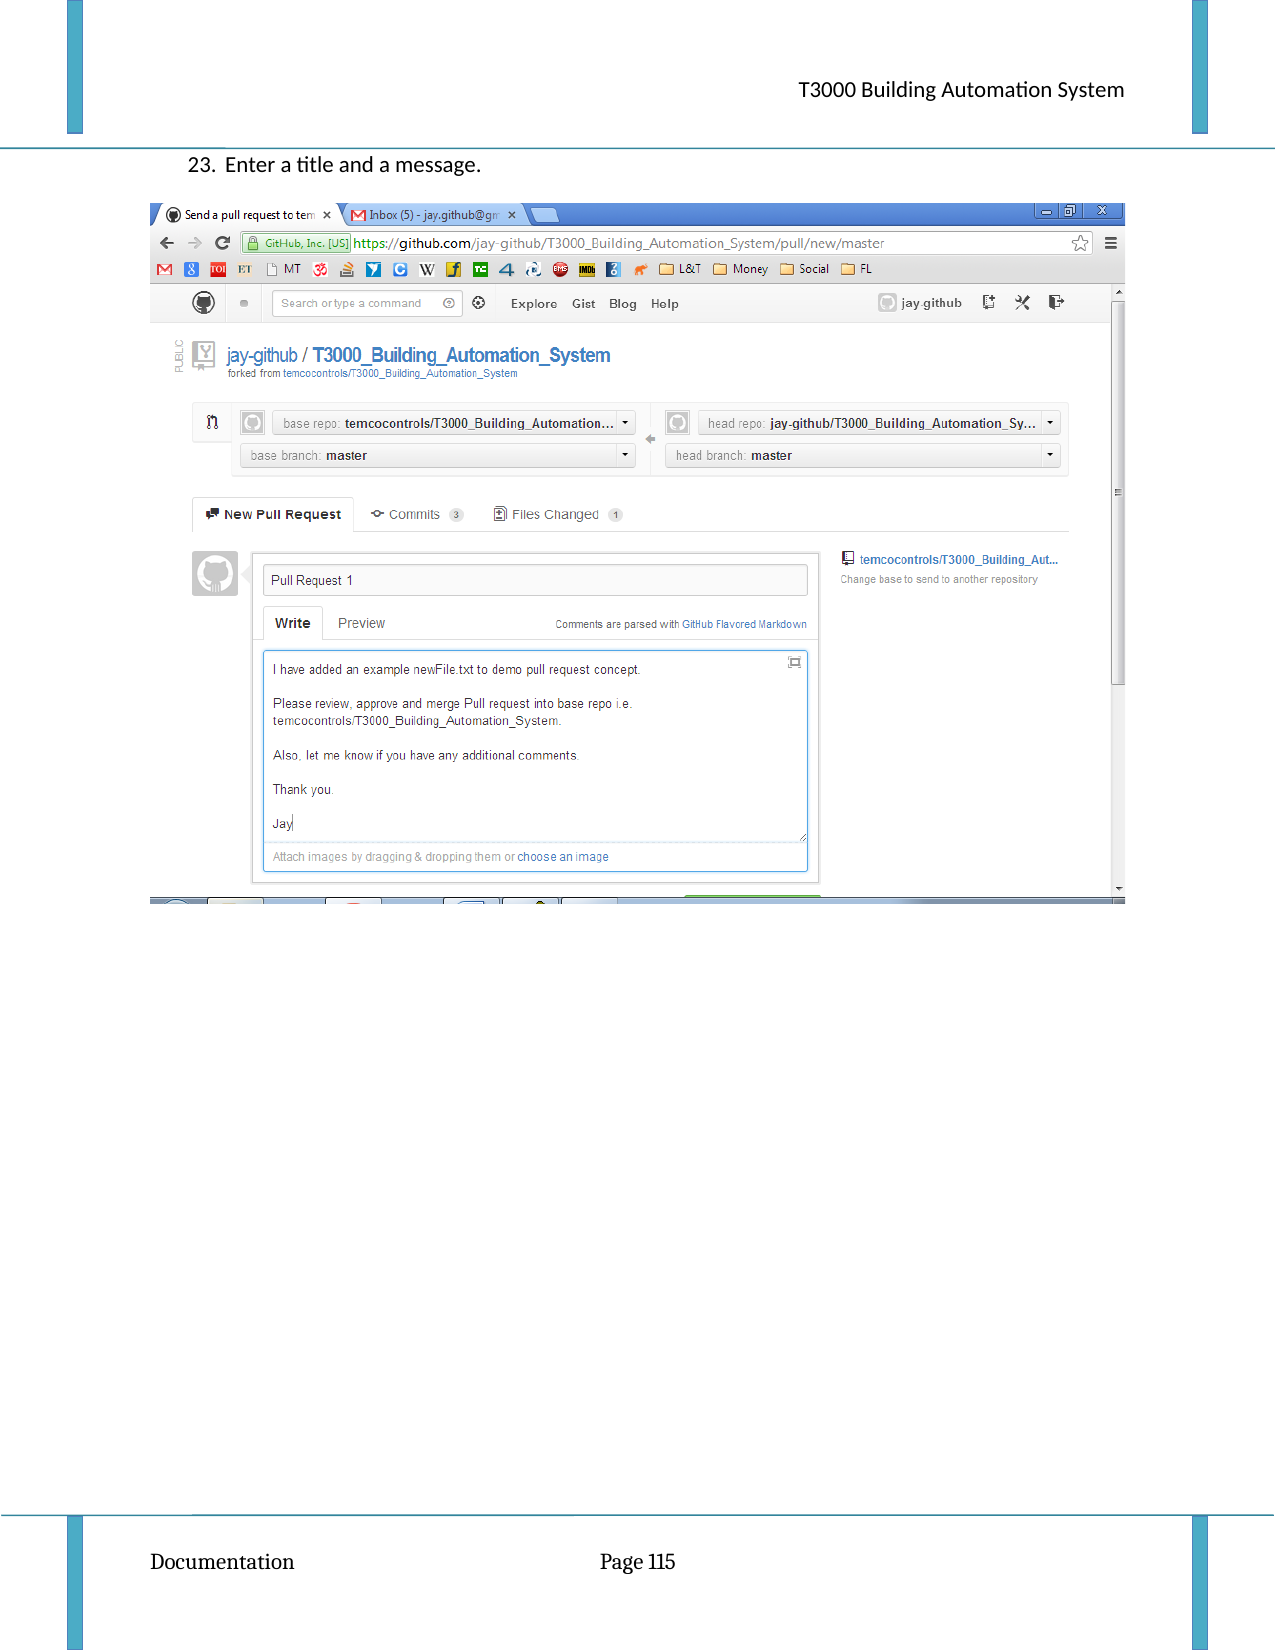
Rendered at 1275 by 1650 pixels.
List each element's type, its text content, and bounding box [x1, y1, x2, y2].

list Enter a title and a message. [187, 150, 1125, 178]
picture [150, 203, 1125, 904]
